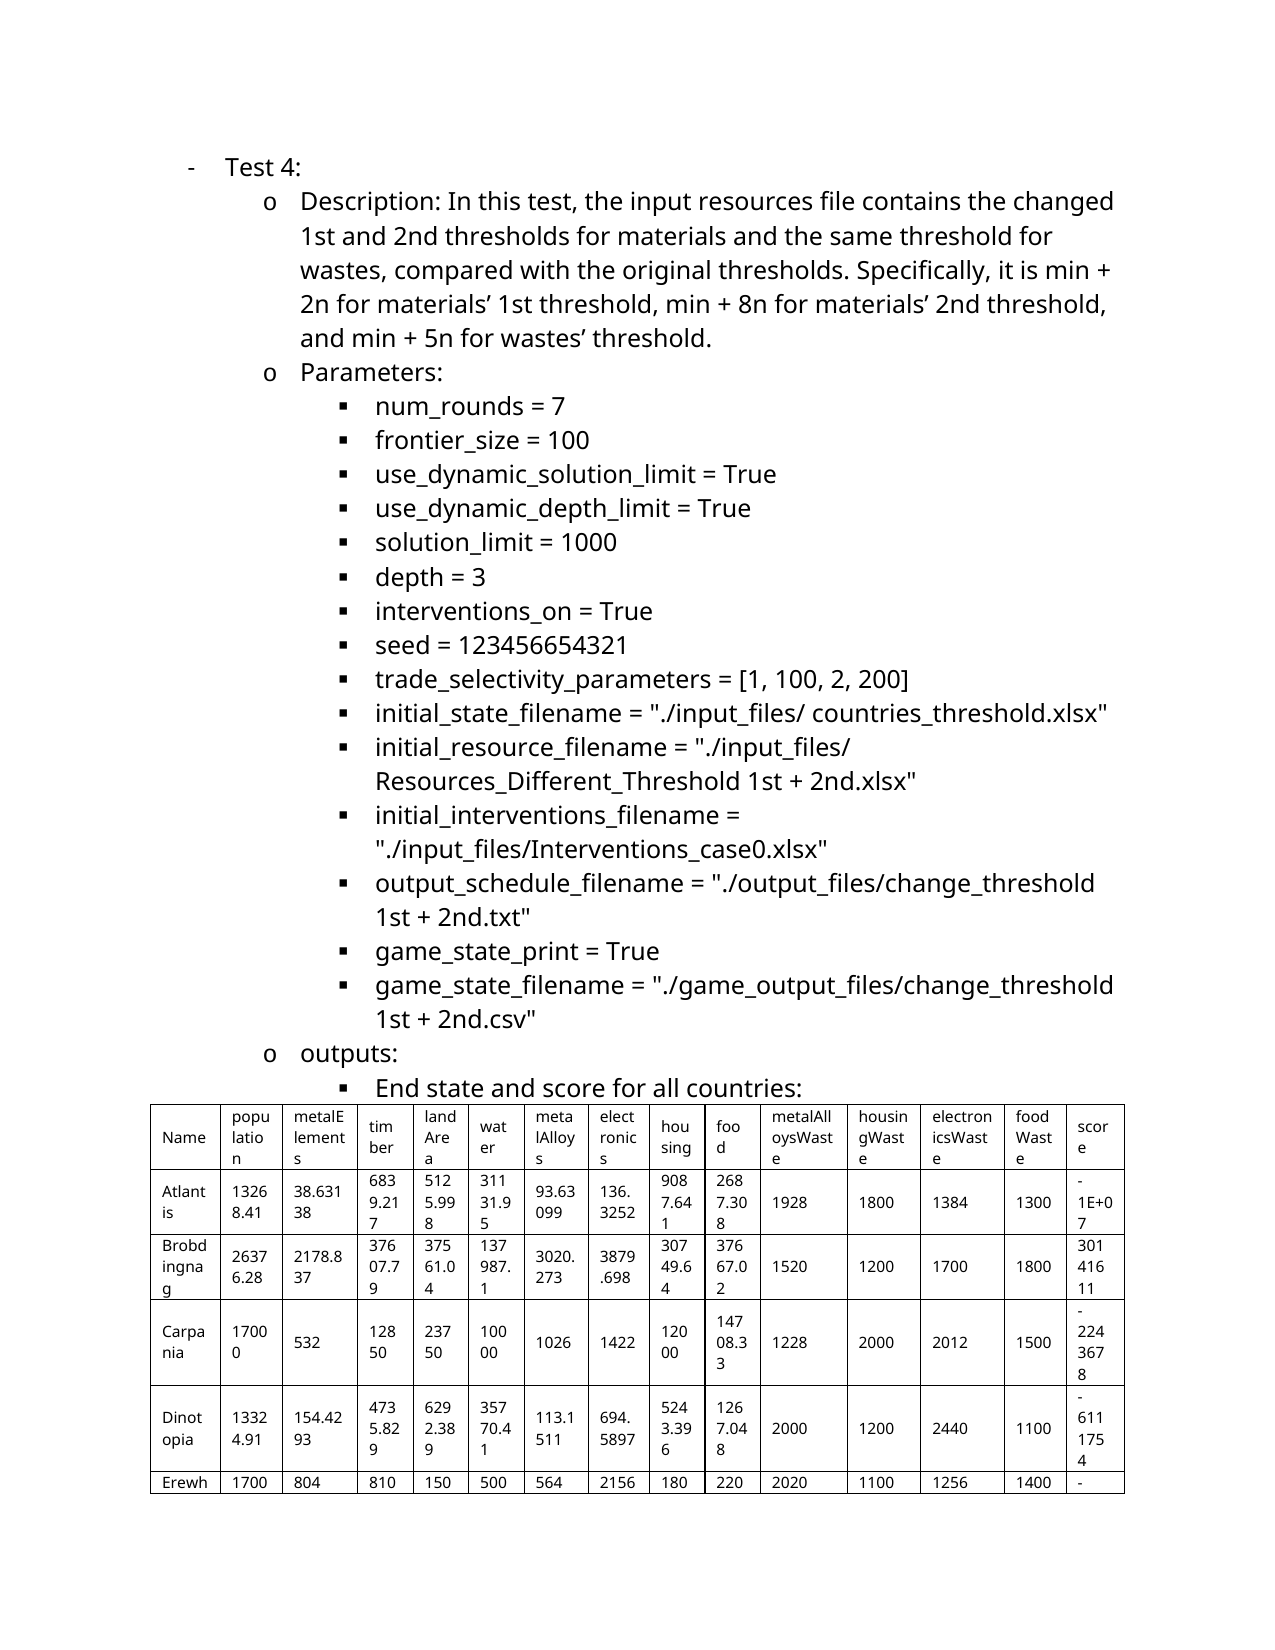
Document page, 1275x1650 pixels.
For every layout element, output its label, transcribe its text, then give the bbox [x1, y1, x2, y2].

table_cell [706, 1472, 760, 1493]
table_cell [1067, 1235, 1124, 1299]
table_header Name [151, 1105, 220, 1169]
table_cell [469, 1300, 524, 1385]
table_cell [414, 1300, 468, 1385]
table_header food [706, 1105, 760, 1169]
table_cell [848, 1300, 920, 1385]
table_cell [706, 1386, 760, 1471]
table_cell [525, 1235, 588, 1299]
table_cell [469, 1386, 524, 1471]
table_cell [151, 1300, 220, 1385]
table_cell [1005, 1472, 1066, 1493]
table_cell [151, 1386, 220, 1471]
list initial_state_filename = "./input_files/ countries_threshold.xlsx" [337, 695, 1125, 729]
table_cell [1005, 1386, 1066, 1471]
table_header landArea [414, 1105, 468, 1169]
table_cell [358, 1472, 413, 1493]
table_cell 136.3252 [589, 1170, 649, 1234]
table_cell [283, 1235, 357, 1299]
table_cell 6839.217 [358, 1170, 413, 1234]
list solution_limit = 1000 [337, 525, 1125, 559]
table_header water [469, 1105, 524, 1169]
table_header metalElements [283, 1105, 357, 1169]
table_cell 31131.95 [469, 1170, 524, 1234]
list output_schedule_filename = "./output_files/change_threshold 1st + 2nd.txt" [337, 866, 1125, 934]
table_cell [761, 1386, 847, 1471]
list Parameters: [262, 354, 1125, 389]
table_cell 93.63099 [525, 1170, 588, 1234]
table_cell 13268.41 [221, 1170, 282, 1234]
list frontier_size = 100 [337, 423, 1125, 457]
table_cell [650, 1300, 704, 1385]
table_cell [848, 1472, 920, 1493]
list Description: In this test, the input resources file contains the changed 1st and 2nd thresholds for materials and the same threshold for wastes, compared with the original thresholds. Specifically, it is min + 2n for materials’ 1st threshold, min + 8n for materials’ 2nd threshold, and min + 5n for wastes’ threshold. [262, 184, 1125, 354]
table_header score [1067, 1105, 1124, 1169]
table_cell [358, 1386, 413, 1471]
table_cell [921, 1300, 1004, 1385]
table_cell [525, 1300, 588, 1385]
list trade_selectivity_parameters = [1, 100, 2, 200] [337, 661, 1125, 695]
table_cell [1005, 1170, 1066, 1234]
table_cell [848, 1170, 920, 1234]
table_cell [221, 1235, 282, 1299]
list num_rounds = 7 [337, 389, 1125, 423]
table_header metalAlloysWaste [761, 1105, 847, 1169]
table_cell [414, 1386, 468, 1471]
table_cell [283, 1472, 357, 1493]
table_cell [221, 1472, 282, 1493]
table_cell 2687.308 [706, 1170, 760, 1234]
list use_dynamic_solution_limit = True [337, 457, 1125, 491]
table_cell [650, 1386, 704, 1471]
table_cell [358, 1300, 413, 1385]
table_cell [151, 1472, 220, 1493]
list Test 4: [187, 150, 1125, 184]
table_header population [221, 1105, 282, 1169]
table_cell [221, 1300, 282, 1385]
table_header housingWaste [848, 1105, 920, 1169]
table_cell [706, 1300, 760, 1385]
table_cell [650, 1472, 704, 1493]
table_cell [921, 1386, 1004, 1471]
list depth = 3 [337, 559, 1125, 593]
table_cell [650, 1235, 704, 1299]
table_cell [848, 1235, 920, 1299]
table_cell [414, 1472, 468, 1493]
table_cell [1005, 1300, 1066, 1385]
table_header electronics [589, 1105, 649, 1169]
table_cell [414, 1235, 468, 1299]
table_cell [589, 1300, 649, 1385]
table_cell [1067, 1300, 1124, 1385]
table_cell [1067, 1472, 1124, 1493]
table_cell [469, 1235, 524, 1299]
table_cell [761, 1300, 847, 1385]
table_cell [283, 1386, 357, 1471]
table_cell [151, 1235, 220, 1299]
table_header metalAlloys [525, 1105, 588, 1169]
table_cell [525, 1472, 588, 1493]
list game_state_filename = "./game_output_files/change_threshold 1st + 2nd.csv" [337, 968, 1125, 1036]
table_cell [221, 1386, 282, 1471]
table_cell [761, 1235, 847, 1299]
list game_state_print = True [337, 934, 1125, 968]
table_cell 1928 [761, 1170, 847, 1234]
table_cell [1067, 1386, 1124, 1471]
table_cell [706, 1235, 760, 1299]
list End state and score for all countries: [337, 1070, 1125, 1104]
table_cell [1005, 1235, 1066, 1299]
list seed = 123456654321 [337, 627, 1125, 661]
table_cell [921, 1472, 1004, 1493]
table_cell 5125.998 [414, 1170, 468, 1234]
list initial_resource_filename = "./input_files/ Resources_Different_Threshold 1st + 2nd.xlsx" [337, 729, 1125, 798]
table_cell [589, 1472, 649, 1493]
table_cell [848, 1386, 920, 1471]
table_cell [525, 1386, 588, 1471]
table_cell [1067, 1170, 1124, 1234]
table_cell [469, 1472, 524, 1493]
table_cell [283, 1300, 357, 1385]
table_cell Atlantis [151, 1170, 220, 1234]
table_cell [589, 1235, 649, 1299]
table_header foodWaste [1005, 1105, 1066, 1169]
list use_dynamic_depth_limit = True [337, 491, 1125, 525]
table_cell 9087.641 [650, 1170, 704, 1234]
table_header timber [358, 1105, 413, 1169]
list initial_interventions_filename = "./input_files/Interventions_case0.xlsx" [337, 798, 1125, 866]
list outputs: [262, 1036, 1125, 1070]
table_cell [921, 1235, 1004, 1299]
table_header electronicsWaste [921, 1105, 1004, 1169]
list interventions_on = True [337, 593, 1125, 627]
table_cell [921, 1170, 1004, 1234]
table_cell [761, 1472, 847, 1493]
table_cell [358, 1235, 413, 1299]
table_header housing [650, 1105, 704, 1169]
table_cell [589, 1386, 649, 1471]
table_cell 38.63138 [283, 1170, 357, 1234]
